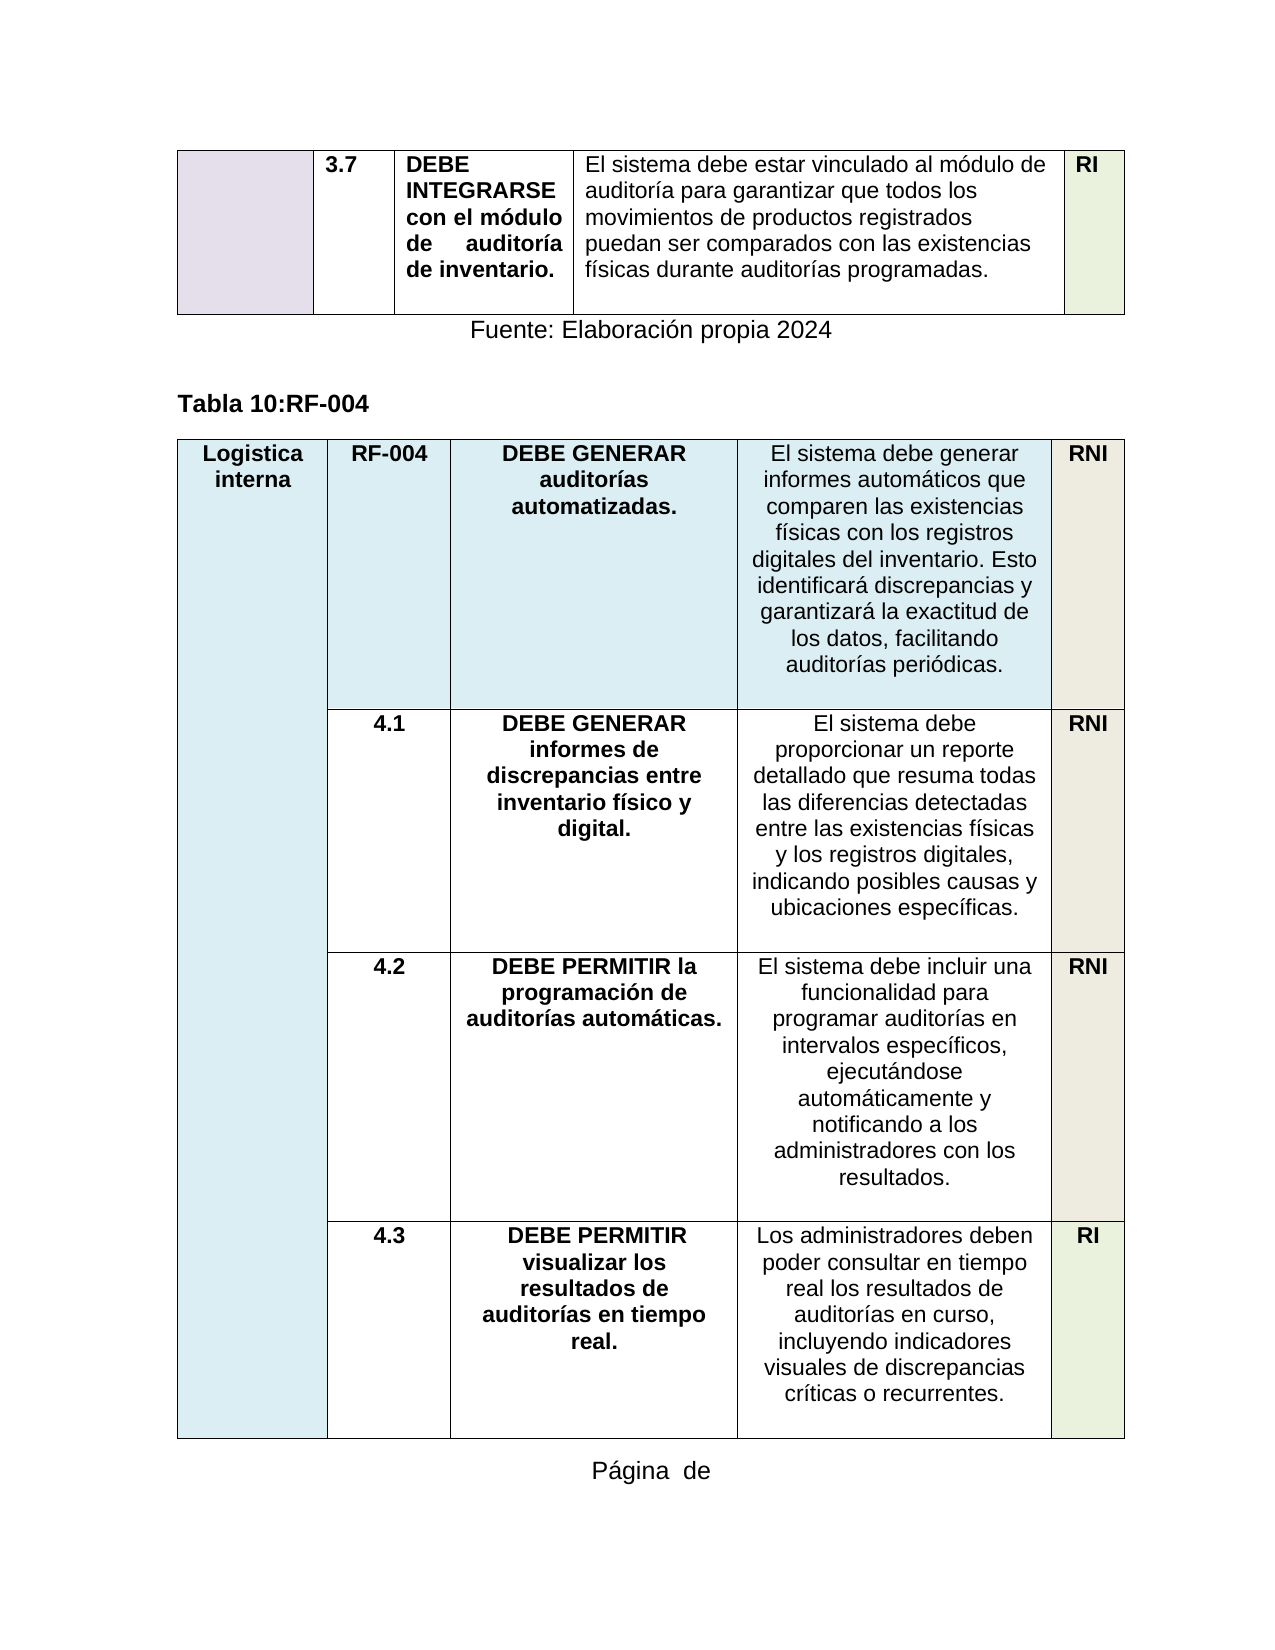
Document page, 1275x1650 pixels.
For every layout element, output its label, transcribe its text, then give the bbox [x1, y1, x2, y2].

table_cell 4.3 [328, 1222, 450, 1438]
table_cell El sistema debe incluir una funcionalidad para programar auditorías en intervalos específicos, ejecutándose automáticamente y notificando a los administradores con los resultados. [738, 953, 1051, 1221]
table_cell RI [1052, 1222, 1124, 1438]
table_cell Los administradores deben poder consultar en tiempo real los resultados de auditorías en curso, incluyendo indicadores visuales de discrepancias críticas o recurrentes. [738, 1222, 1051, 1438]
table_cell DEBE PERMITIR la programación de auditorías automáticas. [451, 953, 737, 1221]
table_header Logistica interna [178, 440, 327, 1438]
table_header El sistema debe generar informes automáticos que comparen las existencias físicas con los registros digitales del inventario. Esto identificará discrepancias y garantizará la exactitud de los datos, facilitando auditorías periódicas. [738, 440, 1051, 708]
table_cell RNI [1052, 953, 1124, 1221]
table_header RNI [1052, 440, 1124, 708]
table_cell El sistema debe estar vinculado al módulo de auditoría para garantizar que todos los movimientos de productos registrados puedan ser comparados con las existencias físicas durante auditorías programadas. [574, 151, 1064, 314]
table_cell El sistema debe proporcionar un reporte detallado que resuma todas las diferencias detectadas entre las existencias físicas y los registros digitales, indicando posibles causas y ubicaciones específicas. [738, 710, 1051, 952]
text Tabla 10:RF-004 [177, 389, 1125, 418]
table_cell RNI [1052, 710, 1124, 952]
table_header RF-004 [328, 440, 450, 708]
table_cell DEBE INTEGRARSE con el módulo de auditoría de inventario. [395, 151, 573, 314]
text Fuente: Elaboración propia 2024 [177, 315, 1125, 344]
table_cell 4.2 [328, 953, 450, 1221]
table_cell RI [1065, 151, 1124, 314]
table_cell 4.1 [328, 710, 450, 952]
table_cell DEBE GENERAR informes de discrepancias entre inventario físico y digital. [451, 710, 737, 952]
table_header DEBE GENERAR auditorías automatizadas. [451, 440, 737, 708]
table_cell 3.7 [314, 151, 394, 314]
table_cell DEBE PERMITIR visualizar los resultados de auditorías en tiempo real. [451, 1222, 737, 1438]
